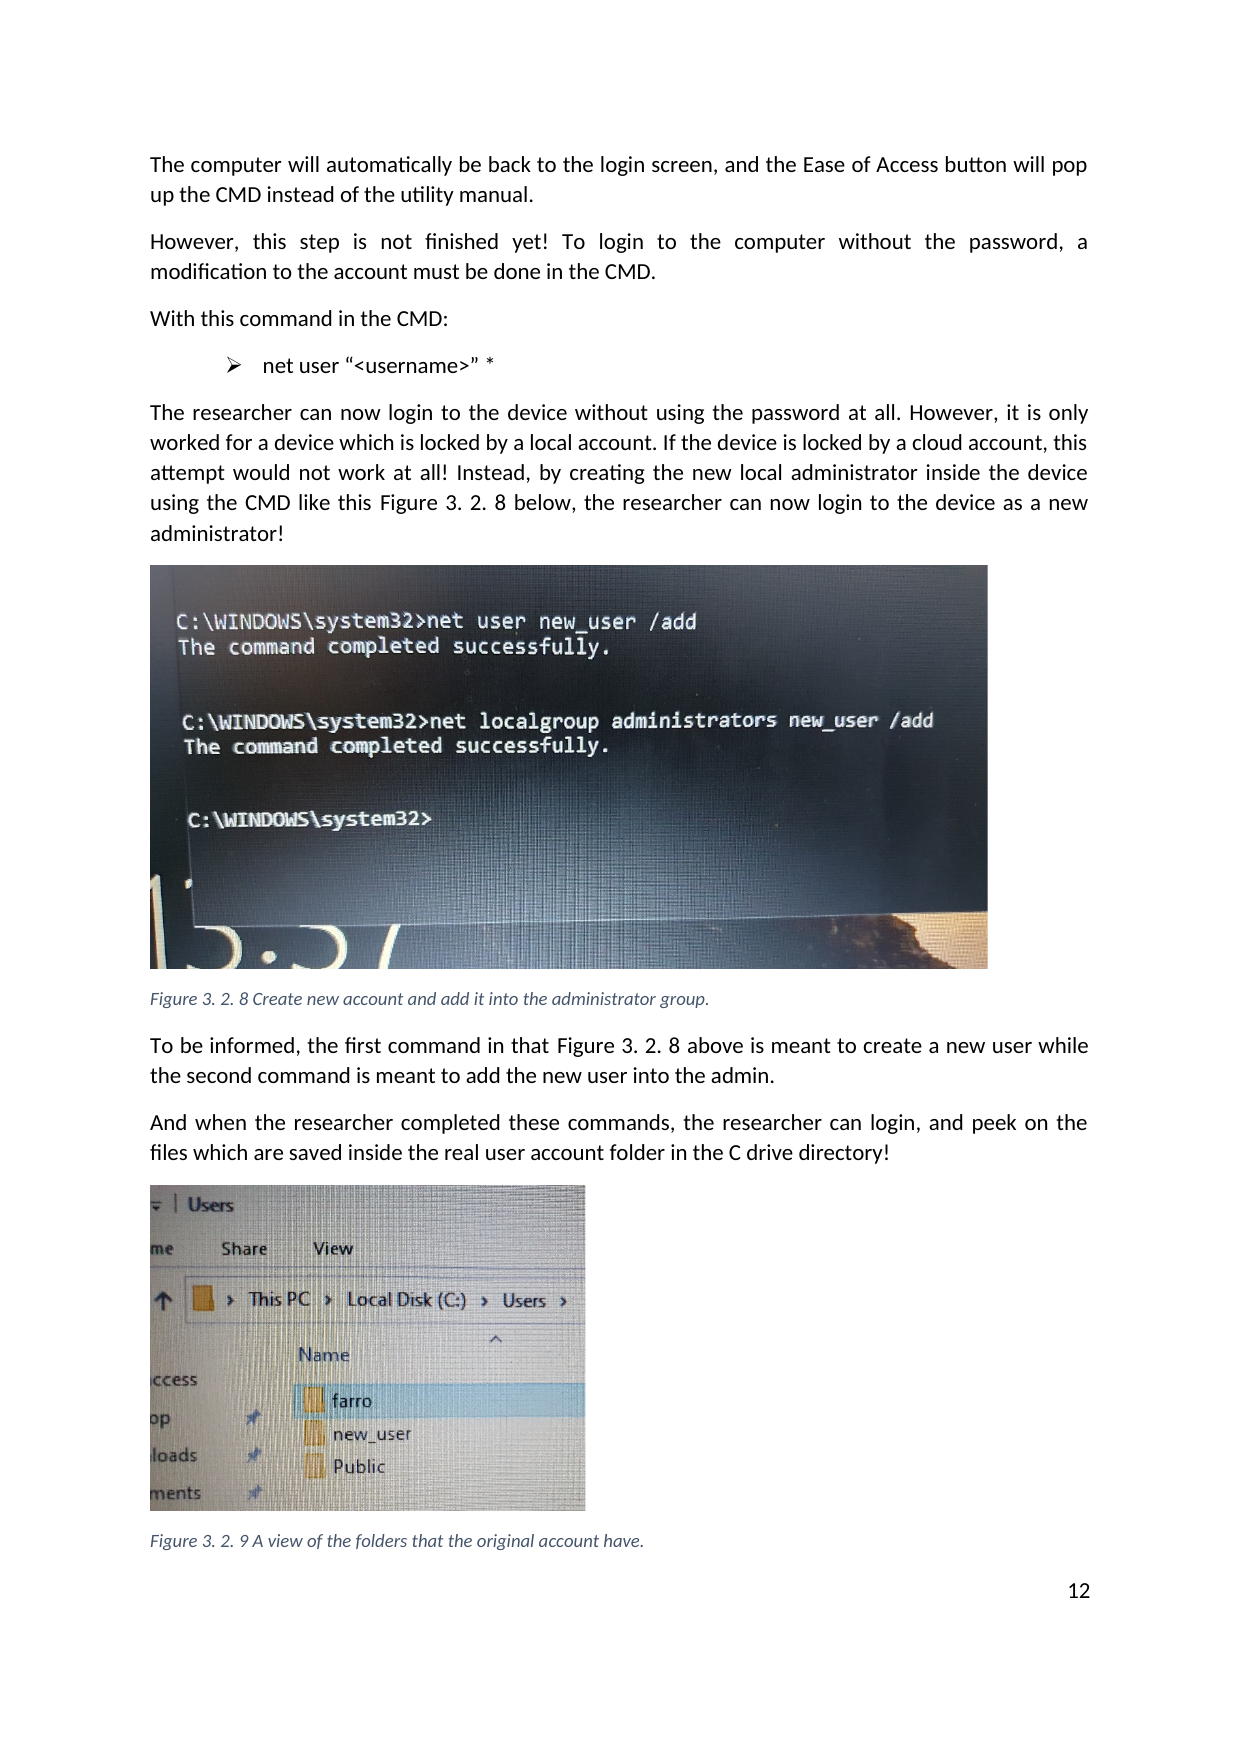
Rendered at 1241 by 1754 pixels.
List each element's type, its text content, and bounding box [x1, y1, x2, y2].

picture [150, 1185, 586, 1511]
picture [150, 565, 988, 969]
text The researcher can now login to the device without using the password at all. However, it is only worked for a device which is locked by a local account. If the device is locked by a cloud account, this attempt would not work at all! Instead, by creating the new local administrator inside the device using the CMD like this Figure 3. 2. 8 below, the researcher can now login to the device as a new administrator! [150, 398, 1090, 547]
text And when the researcher completed these commands, the researcher can login, and peek on the files which are saved inside the real user account folder in the C drive directory! [150, 1108, 1090, 1167]
list net user “<username>” * [225, 351, 1090, 379]
text However, this step is not finished yet! To login to the computer without the password, a modification to the account must be done in the CMD. [150, 227, 1090, 285]
text To be informed, the first command in that Figure 3. 2. 8 above is meant to create a new user while the second command is meant to add the new user into the admin. [150, 1031, 1090, 1089]
text The computer will automatically be back to the login screen, and the Ease of Access button will pop up the CMD instead of the utility manual. [150, 150, 1090, 208]
text With this command in the CMD: [150, 304, 1090, 332]
